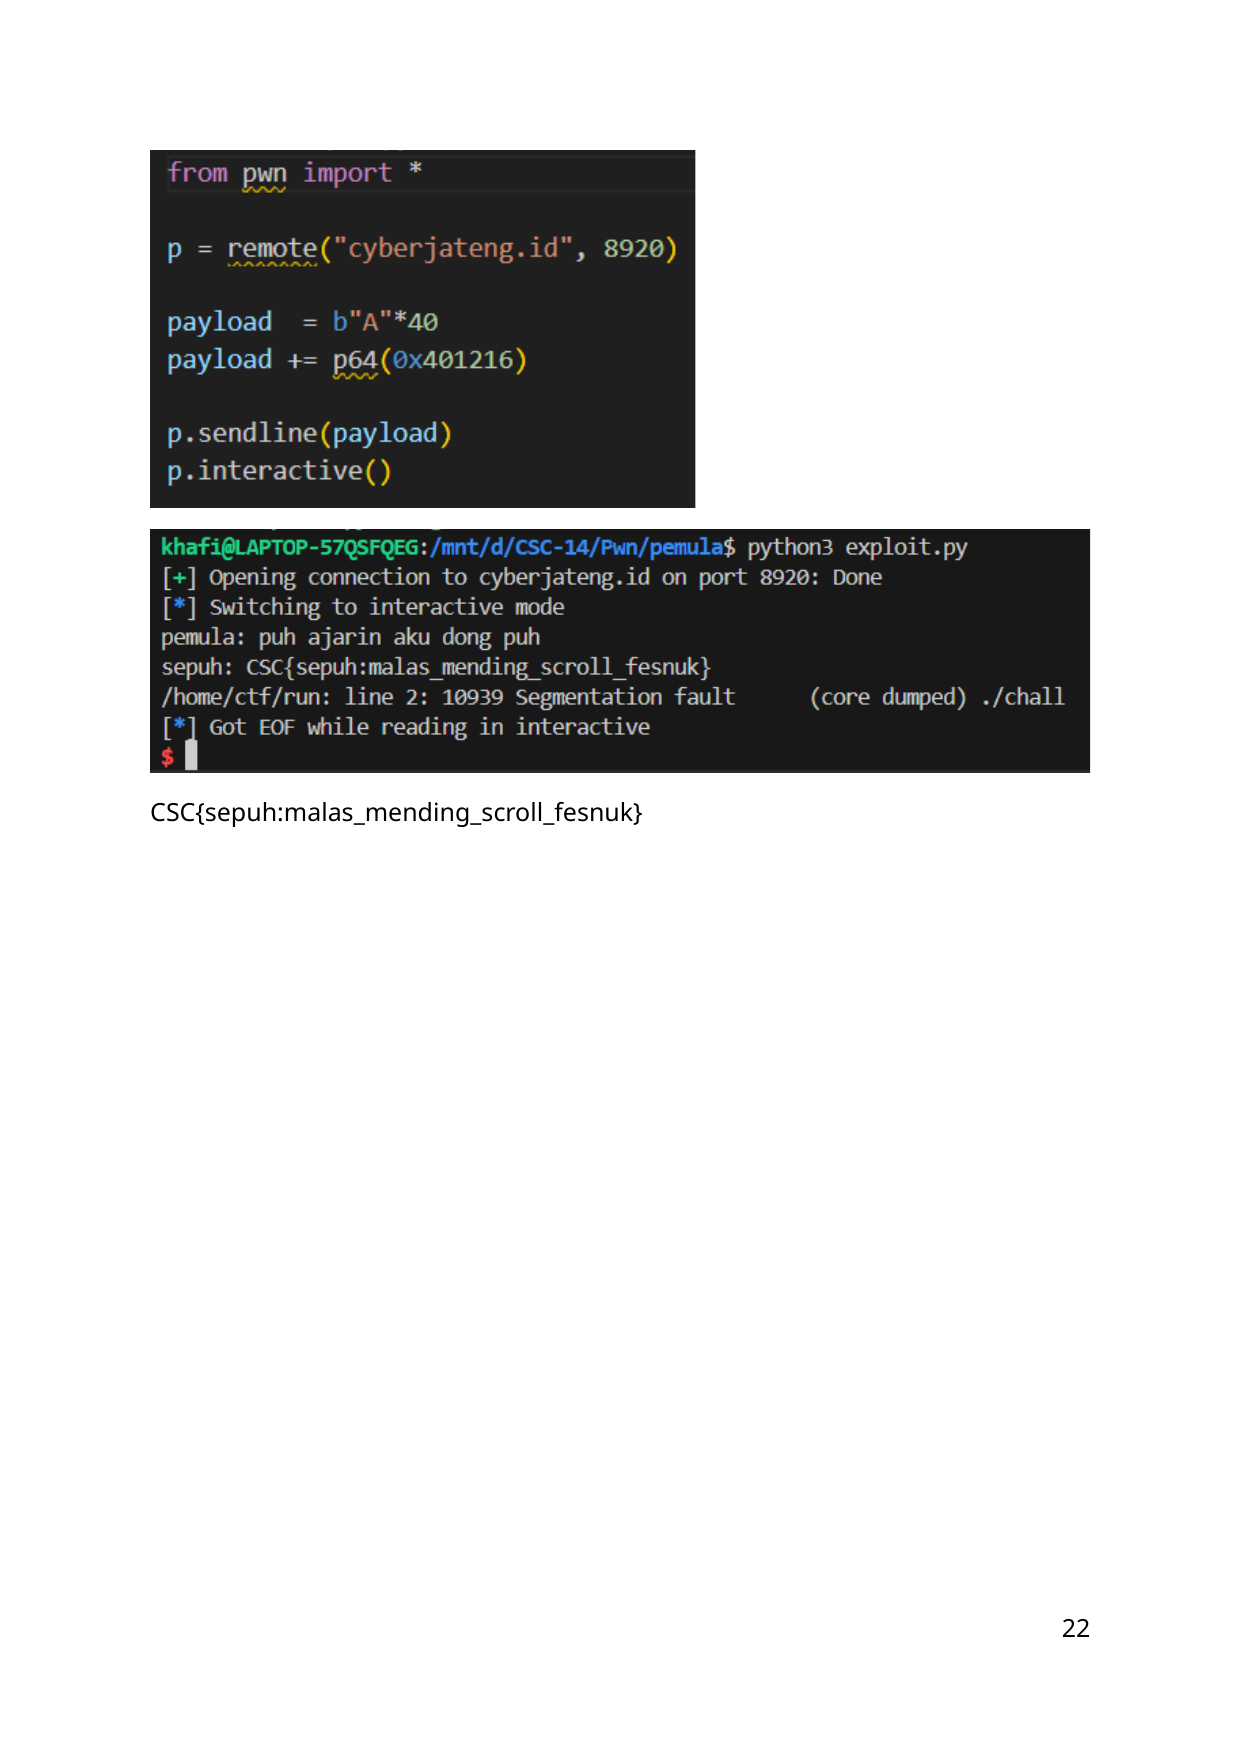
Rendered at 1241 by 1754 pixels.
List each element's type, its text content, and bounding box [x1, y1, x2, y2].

picture [150, 150, 696, 508]
text CSC{sepuh:malas_mending_scroll_fesnuk} [150, 794, 1090, 828]
picture [150, 529, 1091, 773]
